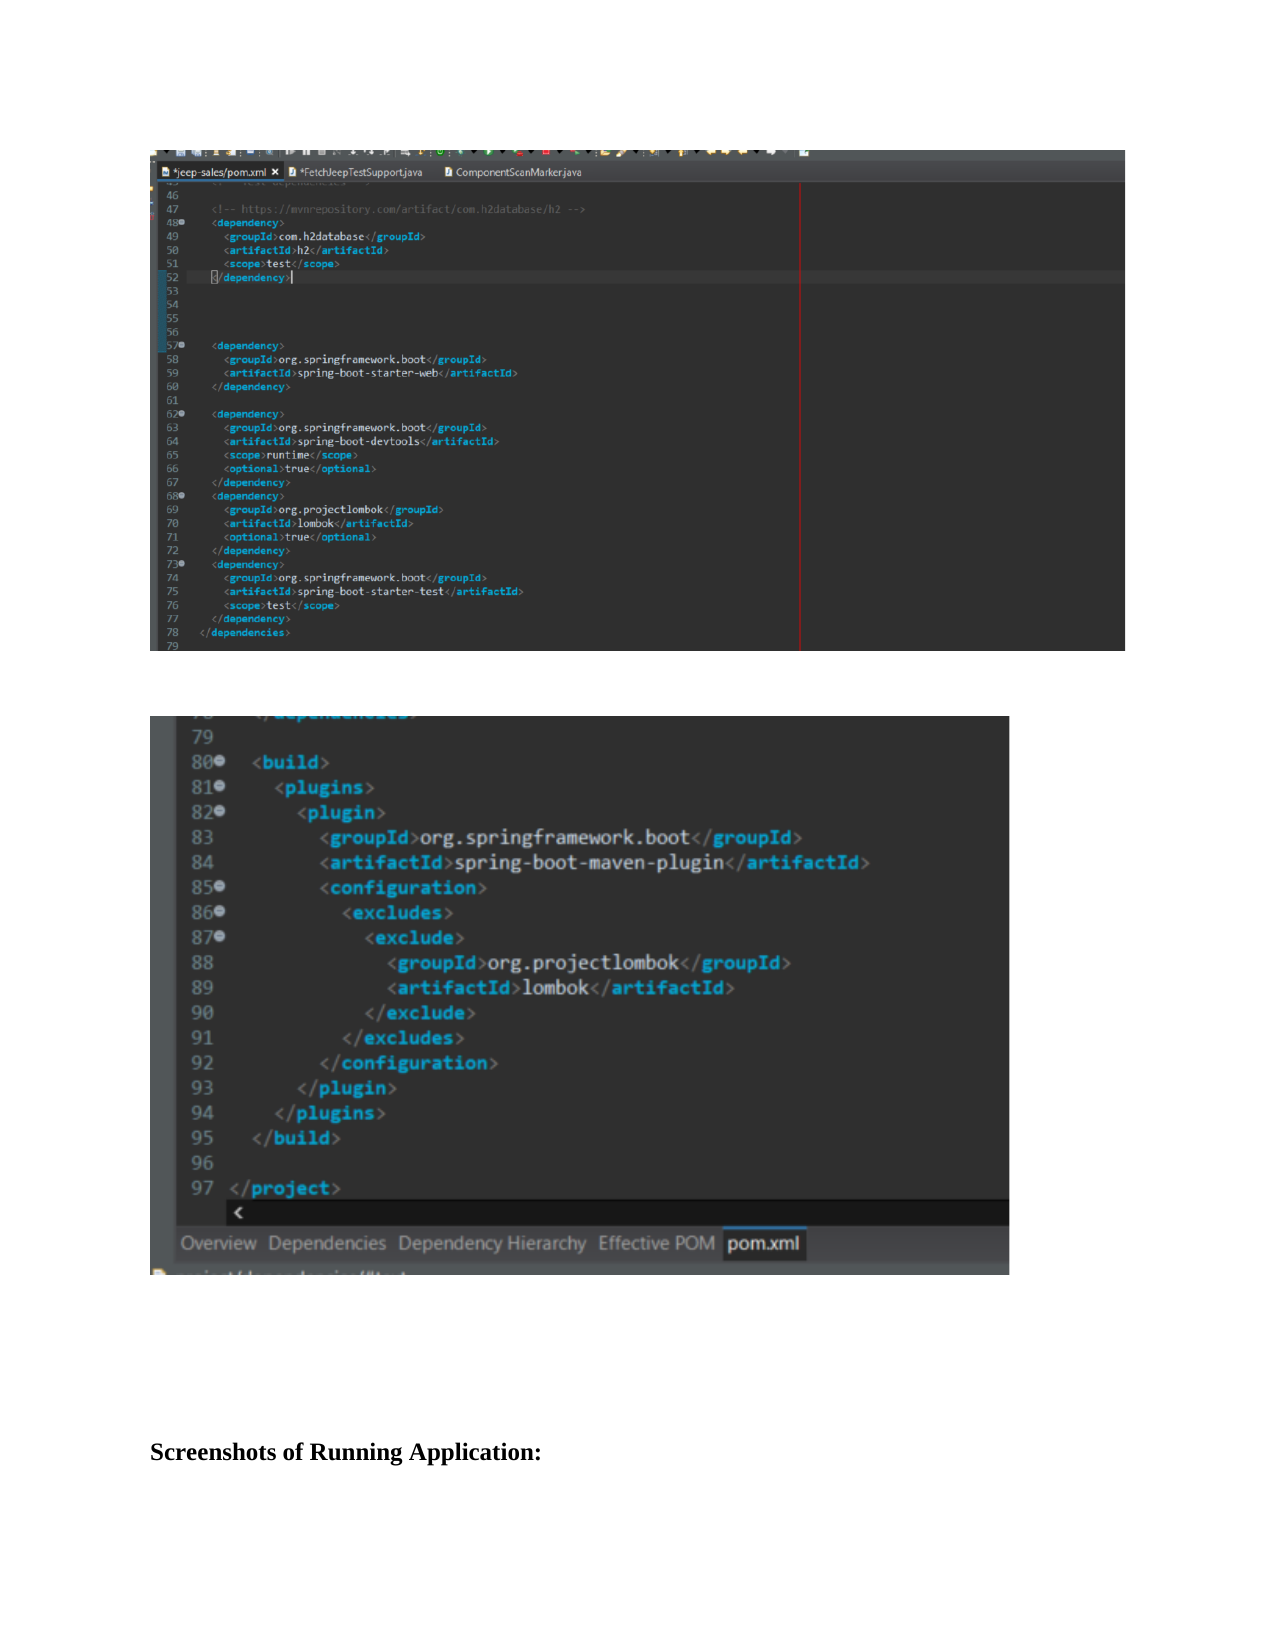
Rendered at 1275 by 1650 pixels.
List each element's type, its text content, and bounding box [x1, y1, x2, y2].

picture [150, 150, 1125, 651]
picture [150, 716, 1010, 1275]
text Screenshots of Running Application: [150, 1437, 1125, 1466]
